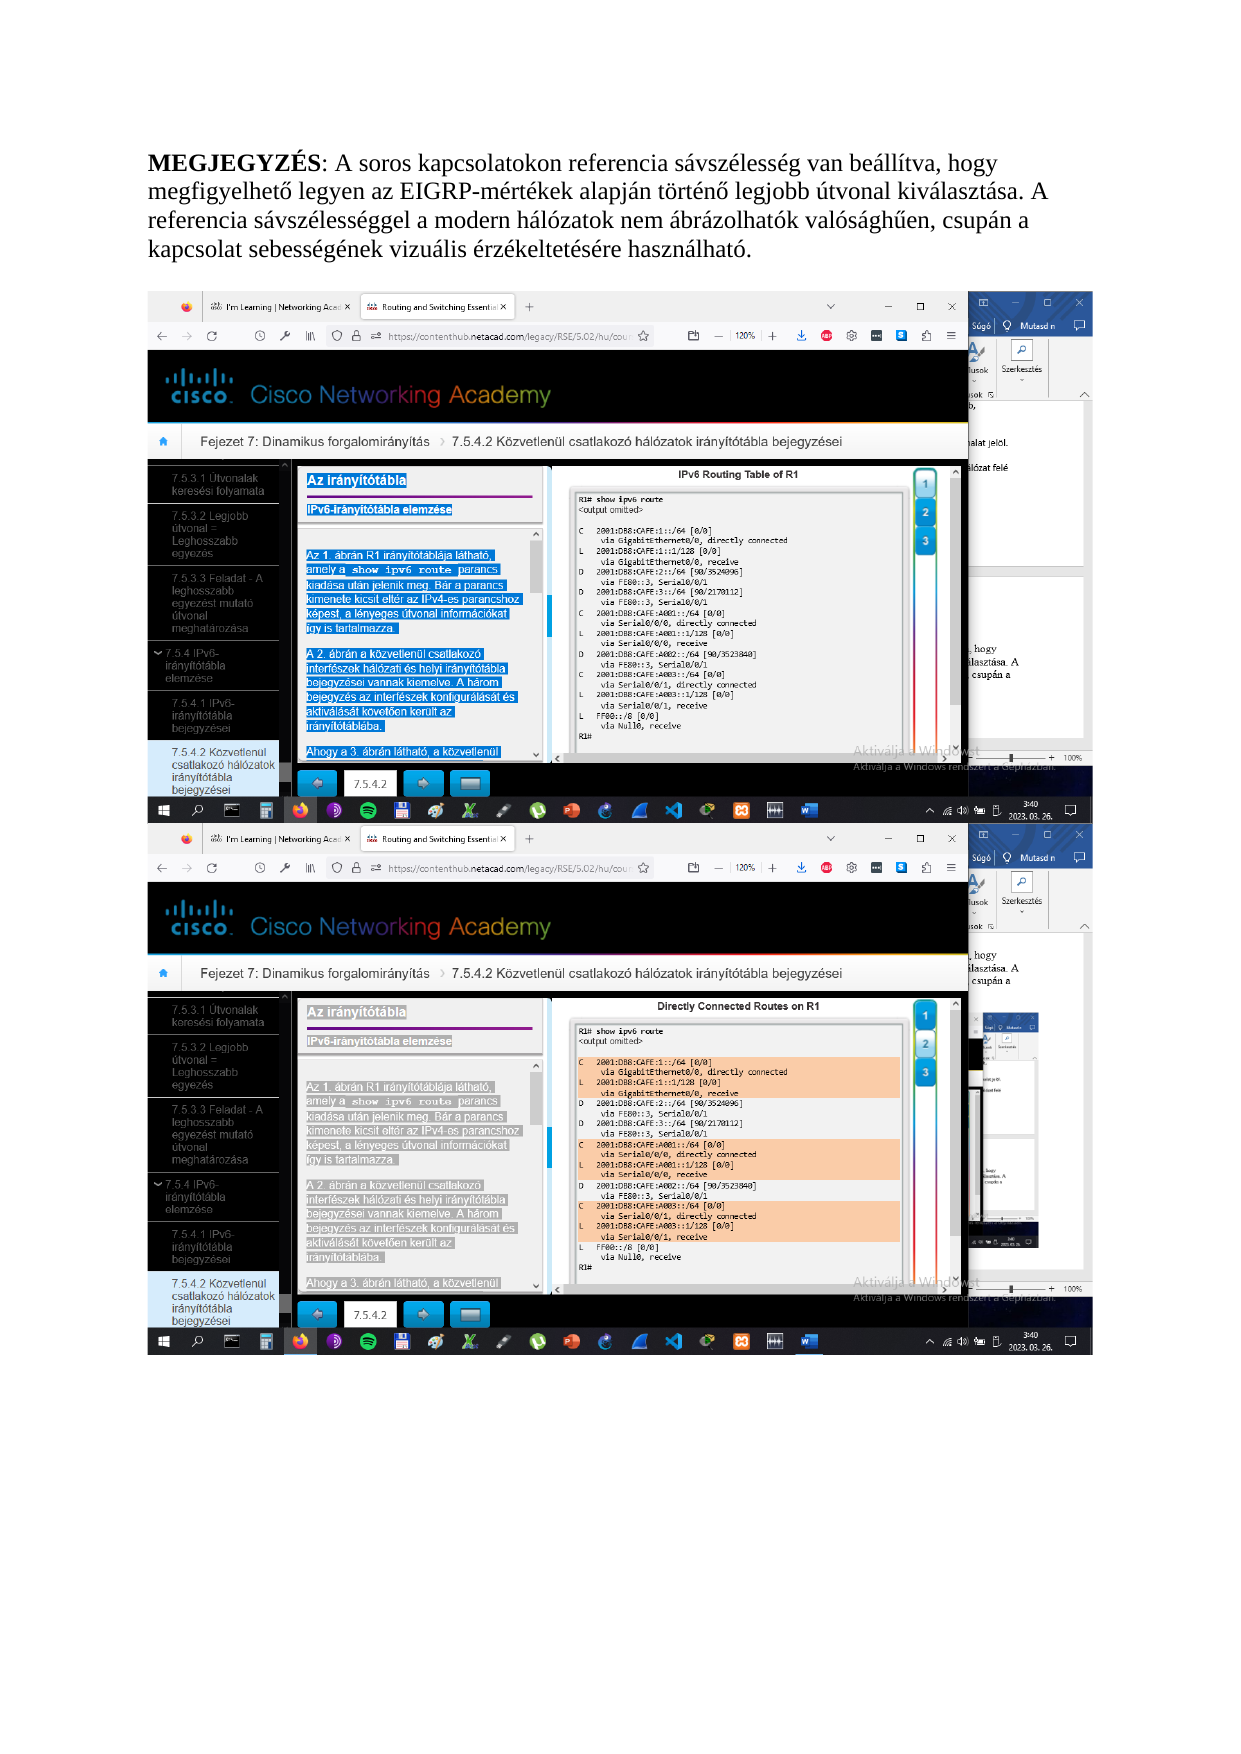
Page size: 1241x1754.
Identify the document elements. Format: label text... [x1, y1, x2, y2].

picture [147, 291, 1093, 1355]
text MEGJEGYZÉS: A soros kapcsolatokon referencia sávszélesség van beállítva, hogy megfigyelhető legyen az EIGRP-mértékek alapján történő legjobb útvonal kiválasztása. A referencia sávszélességgel a modern hálózatok nem ábrázolhatók valósághűen, csupán a kapcsolat sebességének vizuális érzékeltetésére használható. [148, 148, 1093, 263]
